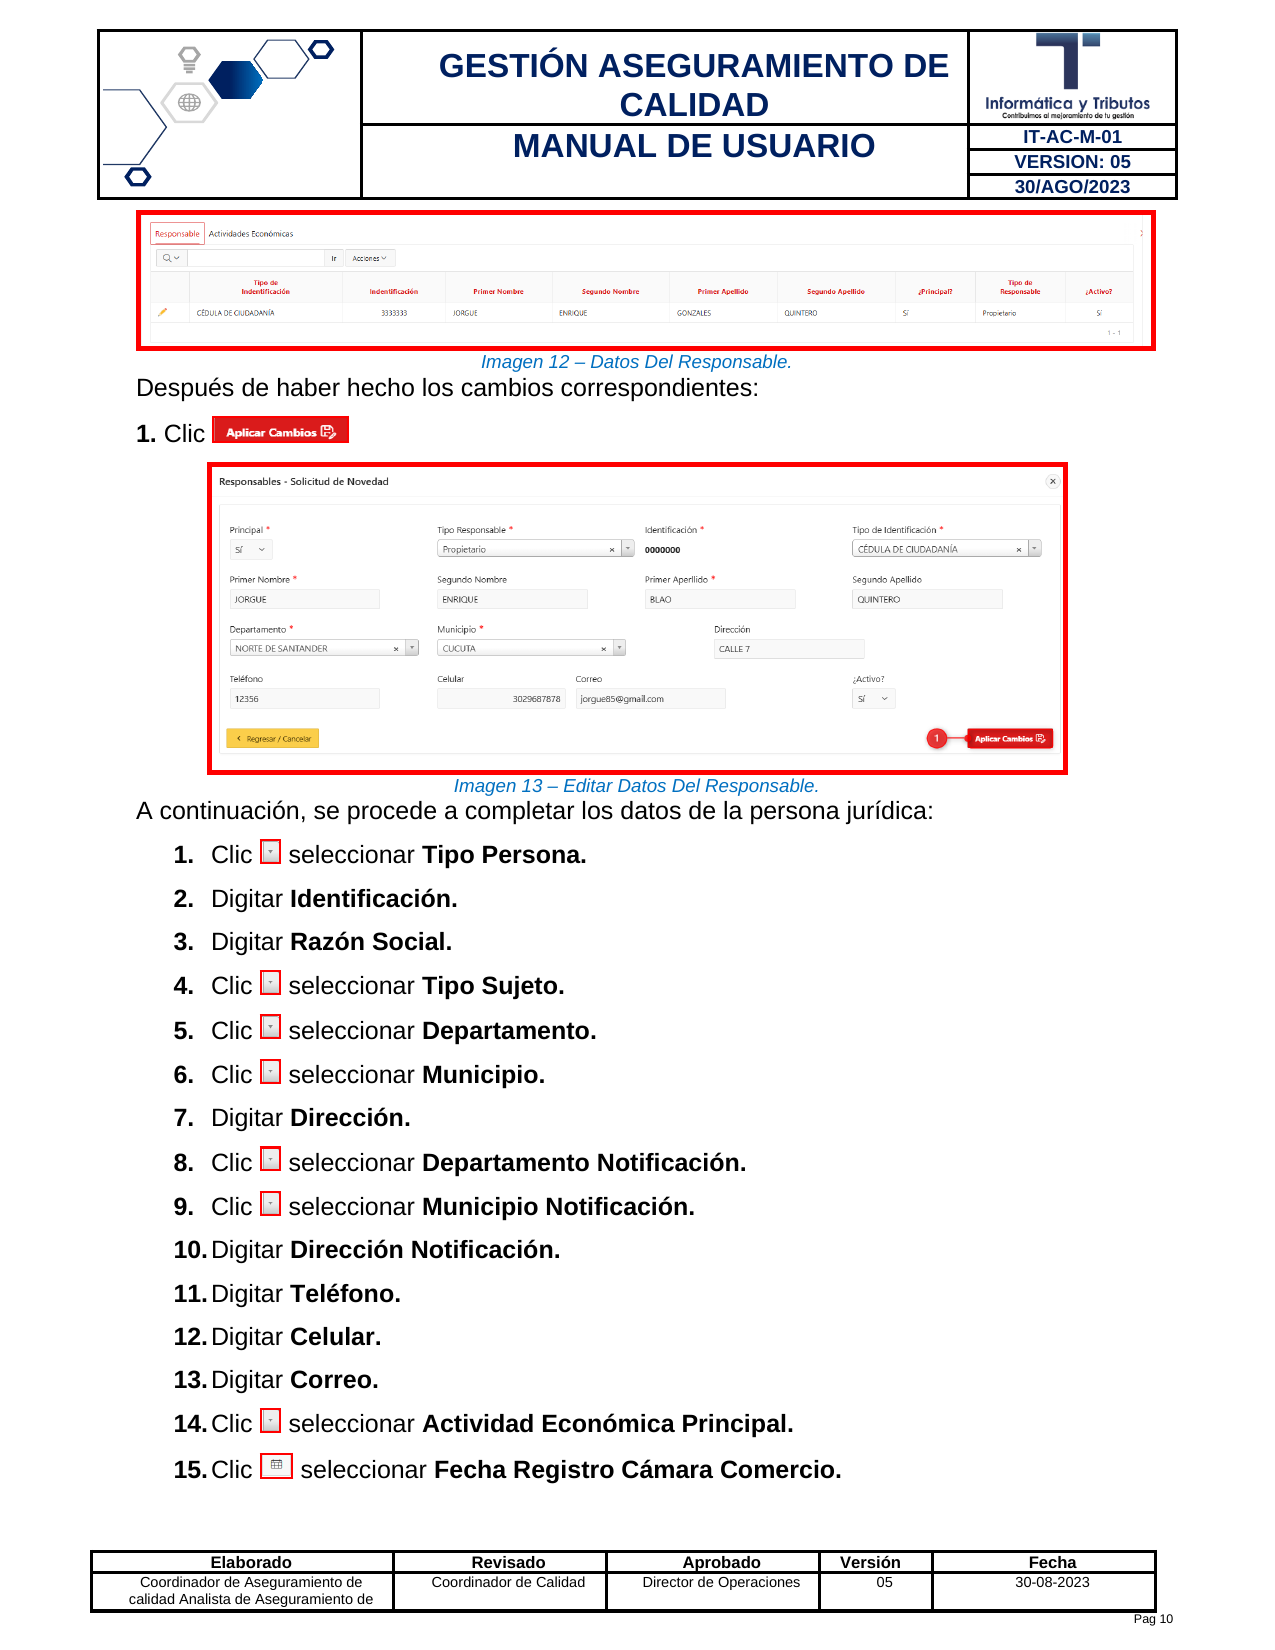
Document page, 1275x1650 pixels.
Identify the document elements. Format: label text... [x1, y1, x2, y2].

picture [262, 1193, 279, 1214]
list Digitar Correo. [173, 1365, 1139, 1393]
text Imagen 13 – Editar Datos Del Responsable. [136, 774, 1139, 796]
list Clic seleccionar Tipo Persona. [173, 839, 1139, 869]
picture [985, 32, 1150, 120]
picture [262, 841, 279, 862]
text Imagen 12 – Datos Del Responsable. [136, 351, 1139, 372]
list Clic seleccionar Municipio. [173, 1059, 1139, 1089]
picture [262, 1061, 279, 1082]
text A continuación, se procede a completar los datos de la persona jurídica: [136, 796, 1139, 825]
list Digitar Identificación. [173, 884, 1139, 912]
list Clic seleccionar Departamento. [173, 1014, 1139, 1044]
picture [262, 1016, 279, 1037]
list Clic seleccionar Tipo Sujeto. [173, 970, 1139, 1000]
list Clic seleccionar Departamento Notificación. [173, 1146, 1139, 1177]
list Digitar Dirección. [173, 1103, 1139, 1132]
picture [214, 418, 347, 441]
text Después de haber hecho los cambios correspondientes: [136, 372, 1139, 401]
picture [262, 1149, 279, 1169]
list Digitar Dirección Notificación. [173, 1235, 1139, 1264]
list Clic seleccionar Fecha Registro Cámara Comercio. [173, 1452, 1139, 1484]
picture [262, 1455, 291, 1477]
list Digitar Teléfono. [173, 1278, 1139, 1307]
list Digitar Celular. [173, 1322, 1139, 1350]
picture [262, 972, 279, 993]
list Clic seleccionar Municipio Notificación. [173, 1191, 1139, 1221]
text 1. Clic [136, 416, 1139, 448]
list Digitar Razón Social. [173, 927, 1139, 956]
picture [212, 467, 1063, 770]
picture [141, 215, 1151, 346]
picture [262, 1410, 279, 1431]
list Clic seleccionar Actividad Económica Principal. [173, 1408, 1139, 1438]
